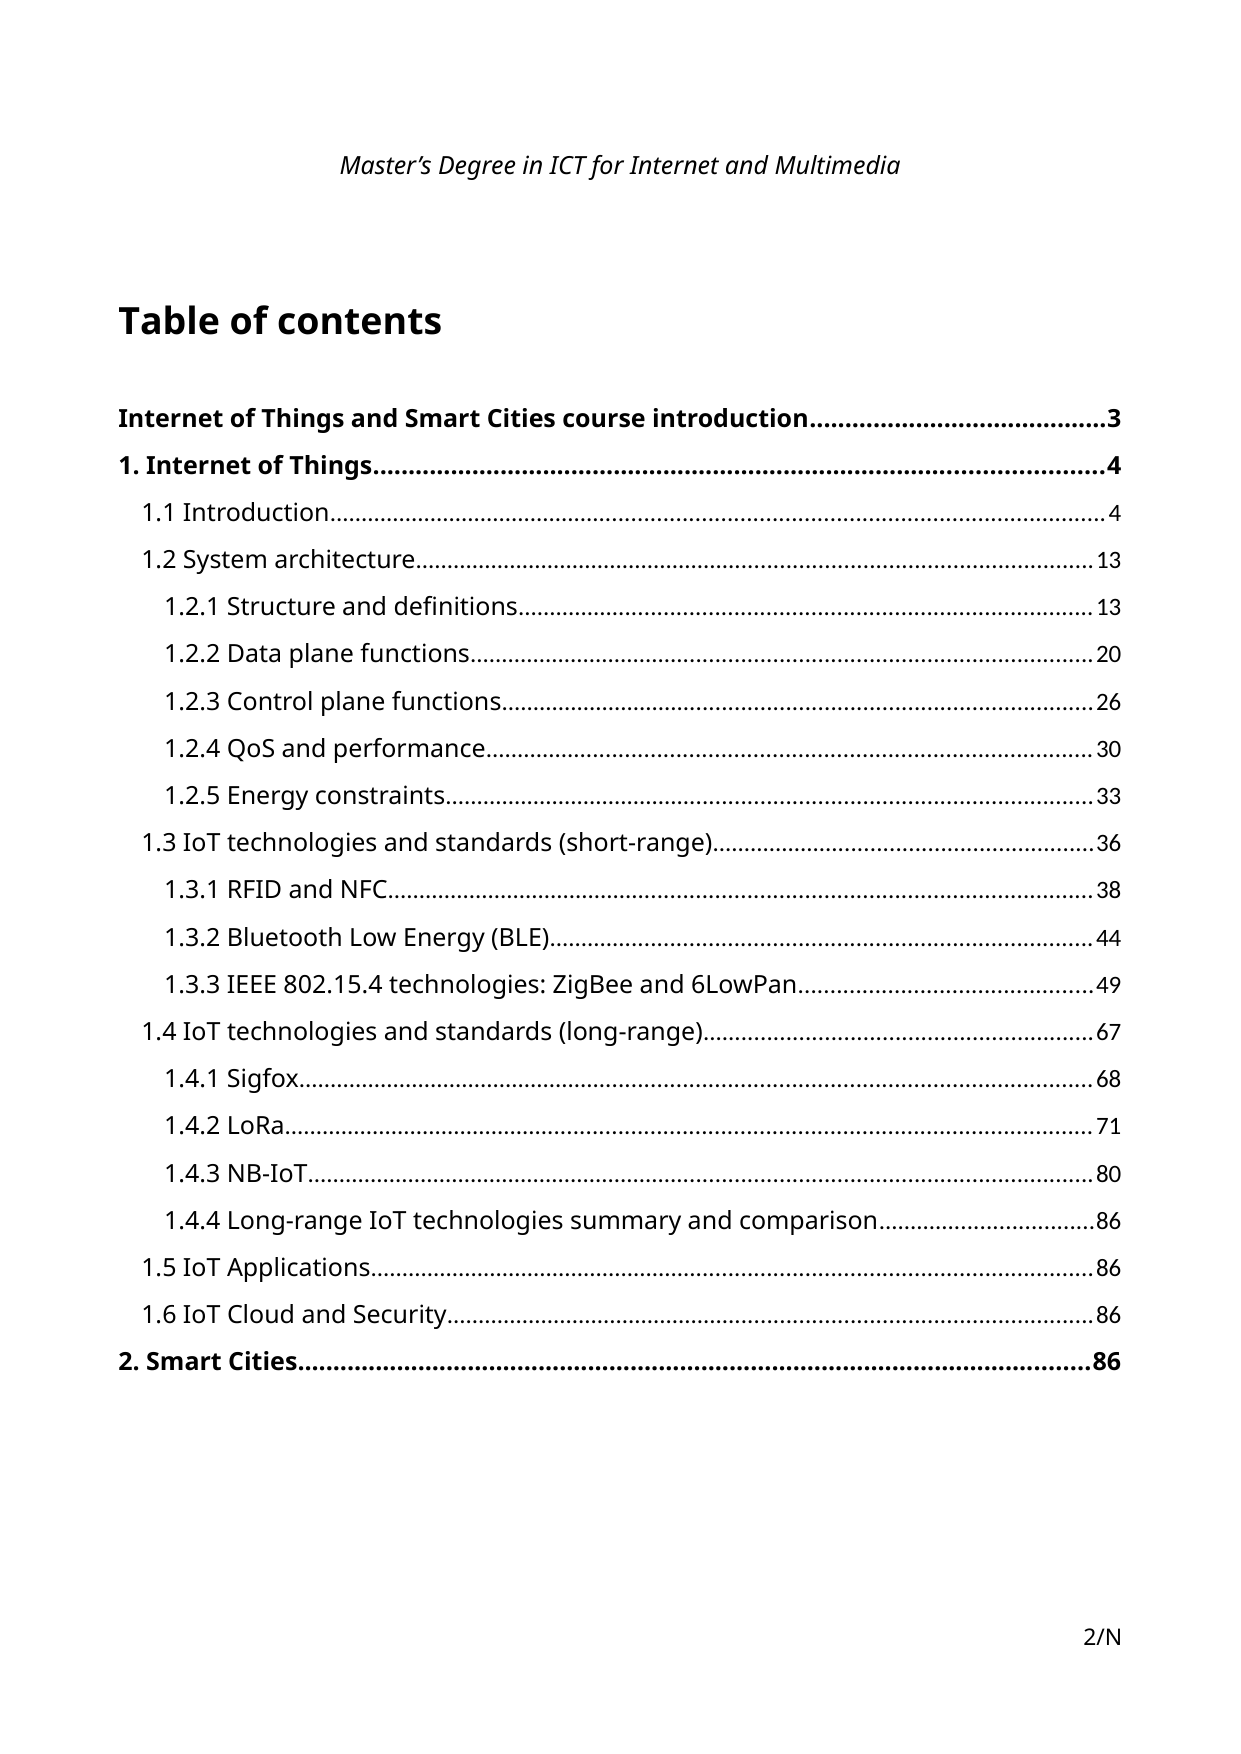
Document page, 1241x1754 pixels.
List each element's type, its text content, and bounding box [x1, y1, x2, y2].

text Master’s Degree in ICT for Internet and Multimedia [118, 148, 1122, 182]
